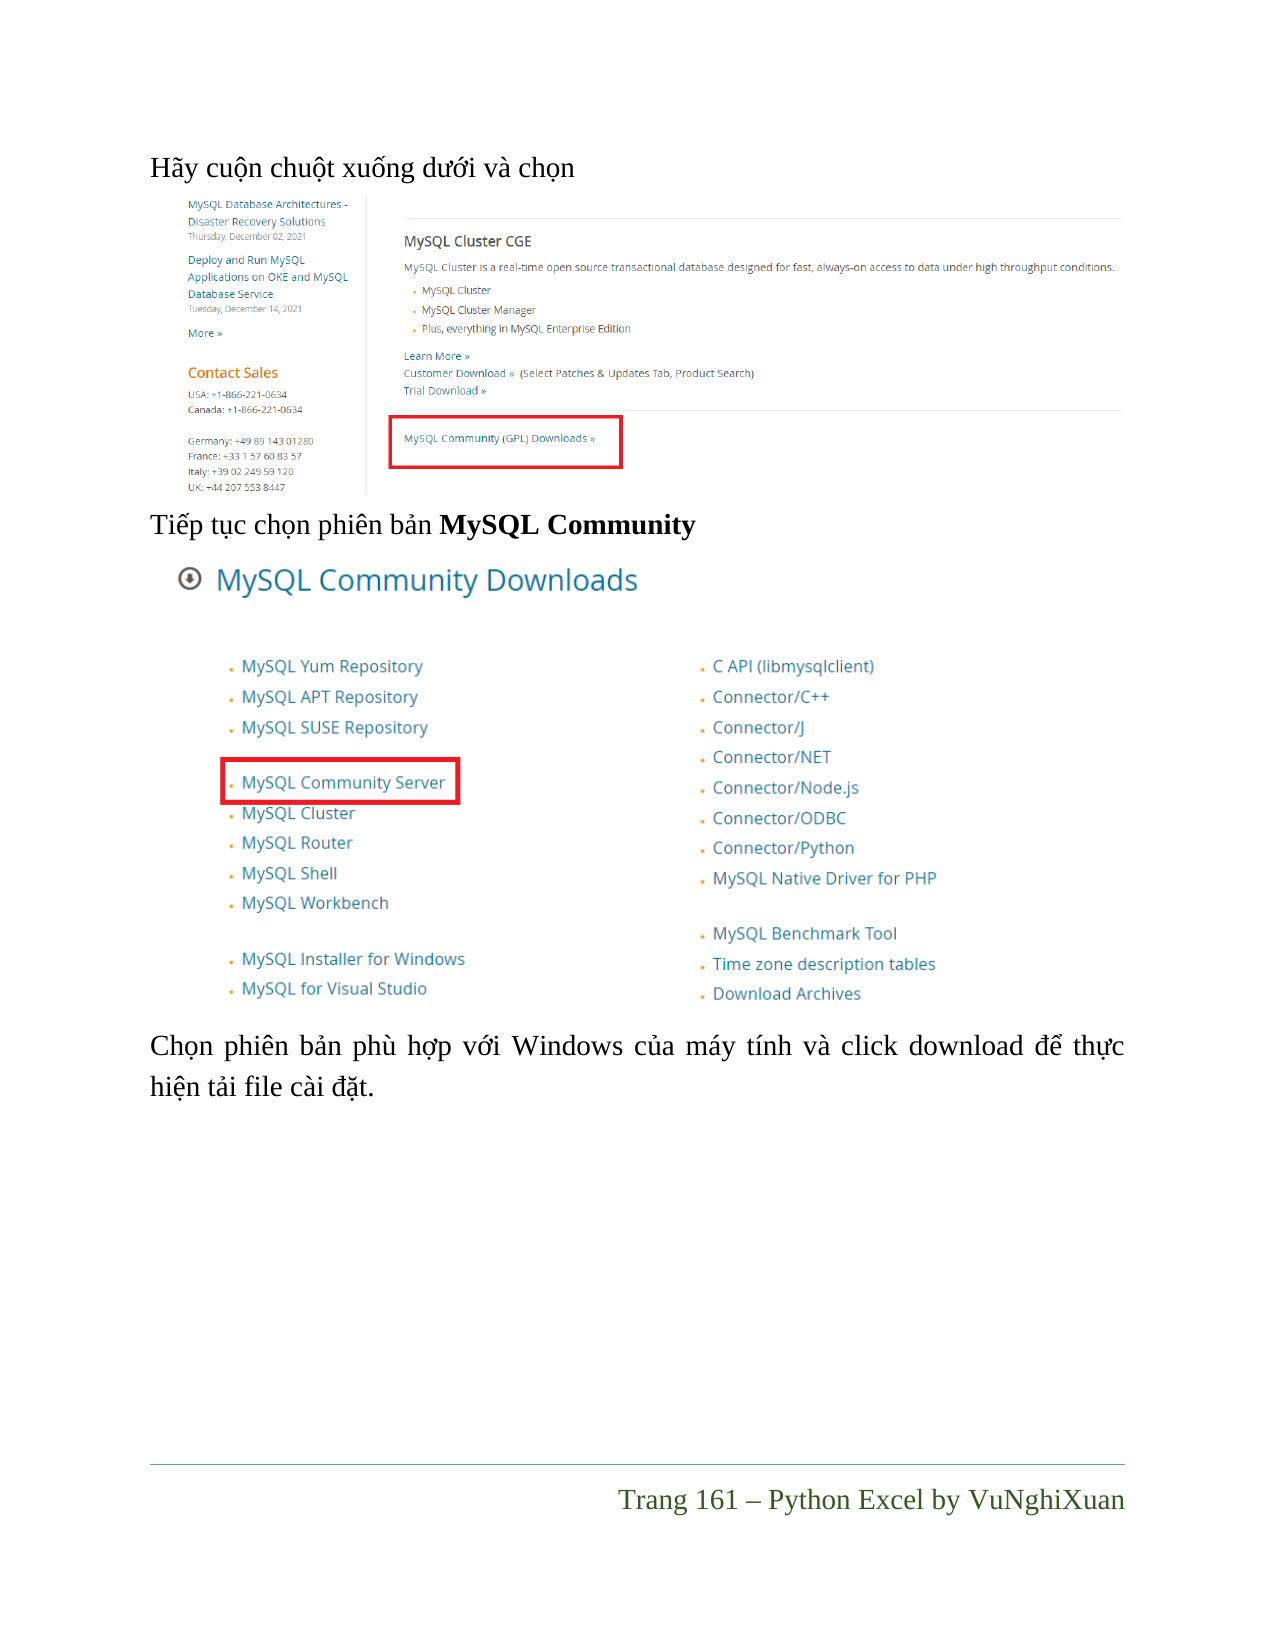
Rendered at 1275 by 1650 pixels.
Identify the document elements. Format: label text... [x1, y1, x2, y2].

text Hãy cuộn chuột xuống dưới và chọn [150, 150, 1125, 183]
picture [150, 553, 1125, 1016]
text Tiếp tục chọn phiên bản MySQL Community [150, 507, 1125, 541]
text Chọn phiên bản phù hợp với Windows của máy tính và click download để thực hiện tải file cài đặt. [150, 1028, 1125, 1102]
picture [150, 196, 1124, 495]
